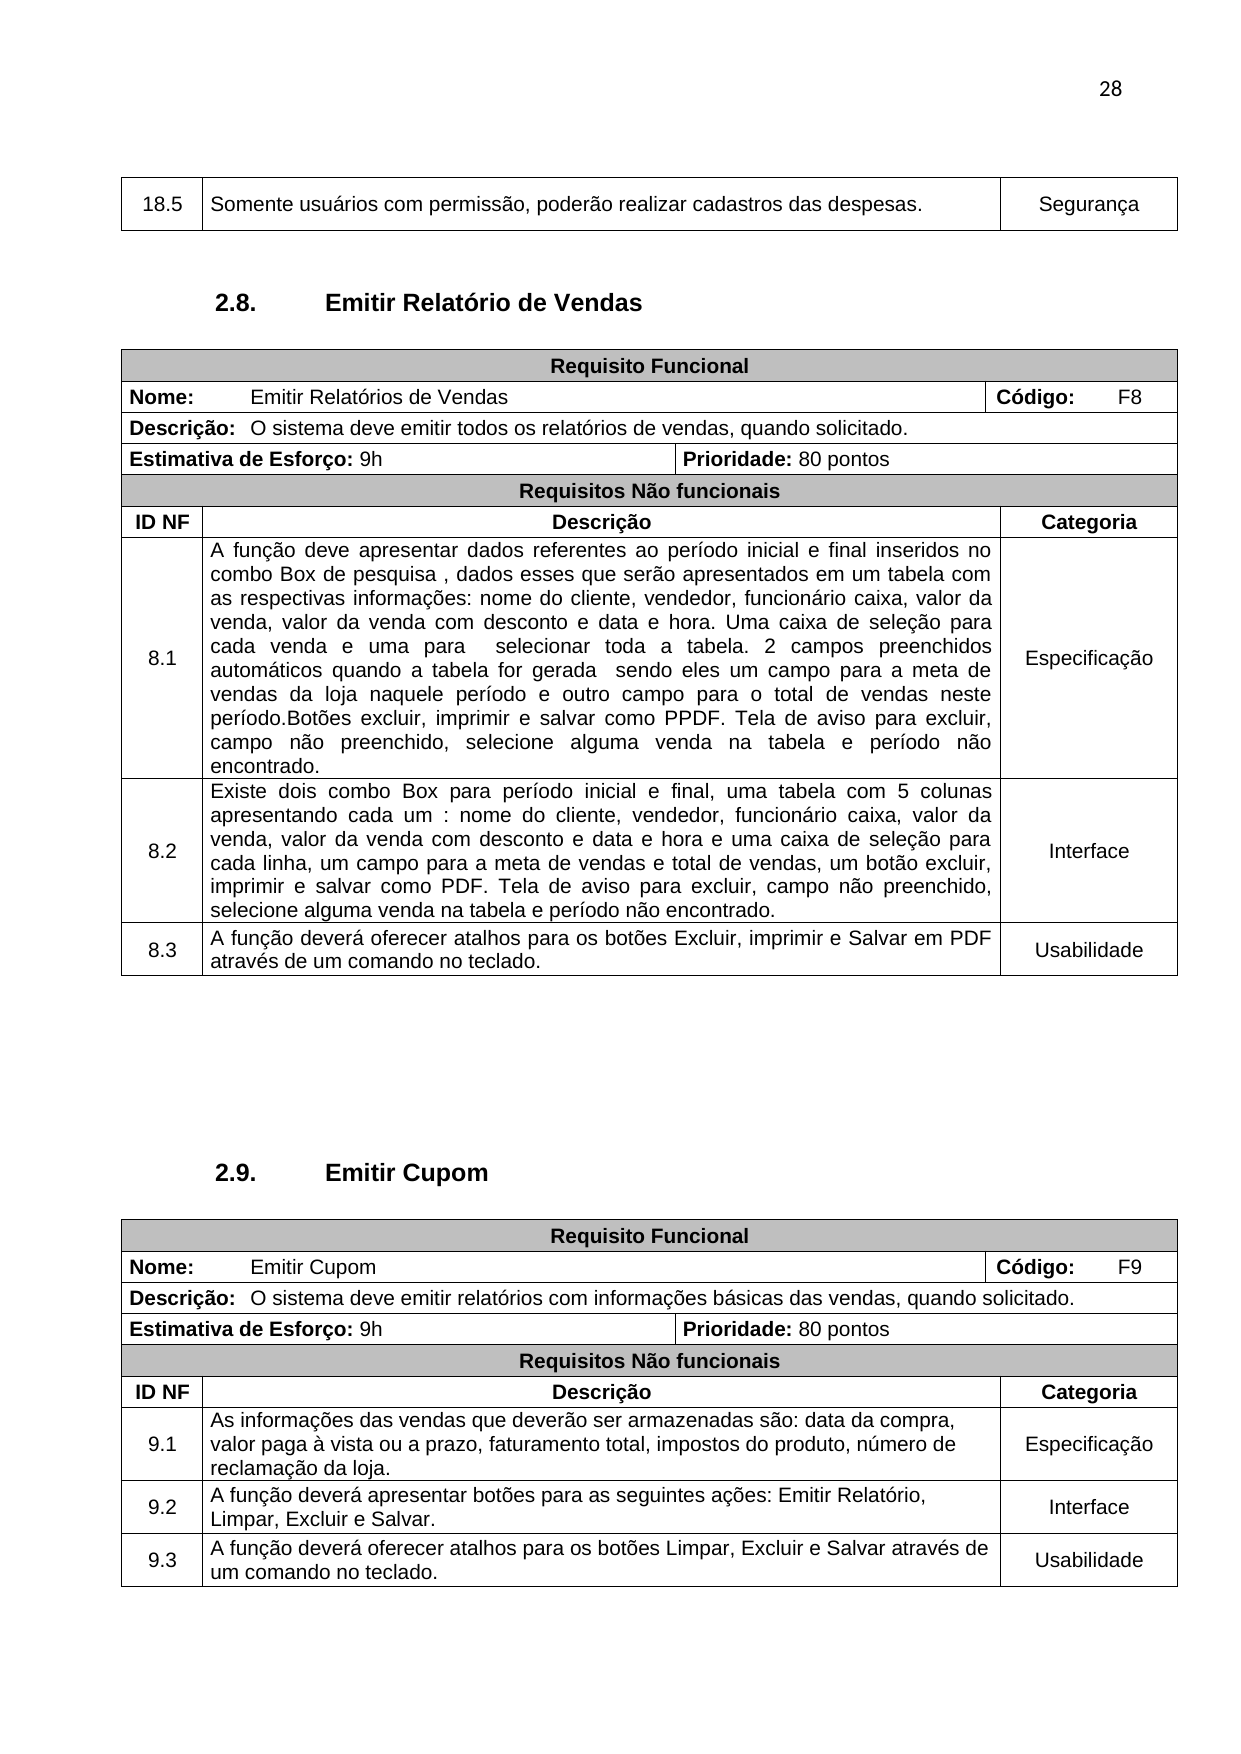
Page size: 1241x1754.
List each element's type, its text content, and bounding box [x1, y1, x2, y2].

table_cell Interface [1001, 1481, 1177, 1533]
list Emitir Cupom [215, 1157, 1122, 1186]
table_cell Descrição: [122, 1283, 243, 1313]
table_cell Especificação [1001, 538, 1177, 777]
table_cell 8.3 [122, 923, 202, 975]
table_cell Estimativa de Esforço: 9h [122, 444, 675, 474]
table_cell A função deve apresentar dados referentes ao período inicial e final inseridos no combo Box de pesquisa , dados esses que serão apresentados em um tabela com as respectivas informações: nome do cliente, vendedor, funcionário caixa, valor da venda, valor da venda com desconto e data e hora. Uma caixa de seleção para cada venda e uma para selecionar toda a tabela. 2 campos preenchidos automáticos quando a tabela for gerada sendo eles um campo para a meta de vendas da loja naquele período e outro campo para o total de vendas neste período.Botões excluir, imprimir e salvar como PPDF. Tela de aviso para excluir, campo não preenchido, selecione alguma venda na tabela e período não encontrado. [203, 538, 1000, 777]
list Emitir Relatório de Vendas [215, 288, 1122, 316]
table_cell Somente usuários com permissão, poderão realizar cadastros das despesas. [203, 178, 1000, 230]
table_cell Especificação [1001, 1408, 1177, 1480]
table_cell Usabilidade [1001, 1534, 1177, 1586]
table_cell Categoria [1001, 507, 1177, 537]
table_cell Segurança [1001, 178, 1177, 230]
table_cell Requisitos Não funcionais [122, 475, 1177, 506]
table_cell ID NF [122, 1377, 202, 1407]
table_cell A função deverá apresentar botões para as seguintes ações: Emitir Relatório, Limpar, Excluir e Salvar. [203, 1481, 1000, 1533]
table_cell 9.2 [122, 1481, 202, 1533]
table_cell Prioridade: 80 pontos [676, 444, 1177, 474]
table_cell F9 [1082, 1252, 1177, 1282]
table_cell O sistema deve emitir todos os relatórios de vendas, quando solicitado. [243, 413, 1177, 443]
table_cell Descrição [203, 507, 1000, 537]
table_cell Emitir Cupom [243, 1252, 985, 1282]
table_cell F8 [1082, 382, 1177, 412]
table_cell Nome: [122, 382, 243, 412]
table_cell Descrição: [122, 413, 243, 443]
table_cell 8.2 [122, 779, 202, 922]
table_cell A função deverá oferecer atalhos para os botões Limpar, Excluir e Salvar através de um comando no teclado. [203, 1534, 1000, 1586]
table_cell Interface [1001, 779, 1177, 922]
table_cell 8.1 [122, 538, 202, 777]
table_cell Estimativa de Esforço: 9h [122, 1314, 675, 1344]
table_cell Código: [986, 382, 1082, 412]
table_cell Nome: [122, 1252, 243, 1282]
table_cell 18.5 [122, 178, 202, 230]
table_cell O sistema deve emitir relatórios com informações básicas das vendas, quando solicitado. [243, 1283, 1177, 1313]
table_cell ID NF [122, 507, 202, 537]
table_cell Emitir Relatórios de Vendas [243, 382, 985, 412]
table_cell A função deverá oferecer atalhos para os botões Excluir, imprimir e Salvar em PDF através de um comando no teclado. [203, 923, 1000, 975]
table_cell Prioridade: 80 pontos [676, 1314, 1177, 1344]
table_cell 9.1 [122, 1408, 202, 1480]
table_cell Código: [986, 1252, 1082, 1282]
table_cell Usabilidade [1001, 923, 1177, 975]
table_cell Existe dois combo Box para período inicial e final, uma tabela com 5 colunas apresentando cada um : nome do cliente, vendedor, funcionário caixa, valor da venda, valor da venda com desconto e data e hora e uma caixa de seleção para cada linha, um campo para a meta de vendas e total de vendas, um botão excluir, imprimir e salvar como PDF. Tela de aviso para excluir, campo não preenchido, selecione alguma venda na tabela e período não encontrado. [203, 779, 1000, 922]
table_cell 9.3 [122, 1534, 202, 1586]
table_header Requisito Funcional [122, 1220, 1177, 1251]
table_cell Categoria [1001, 1377, 1177, 1407]
table_header Requisito Funcional [122, 350, 1177, 381]
table_cell Requisitos Não funcionais [122, 1345, 1177, 1376]
table_cell As informações das vendas que deverão ser armazenadas são: data da compra, valor paga à vista ou a prazo, faturamento total, impostos do produto, número de reclamação da loja. [203, 1408, 1000, 1480]
table_cell Descrição [203, 1377, 1000, 1407]
